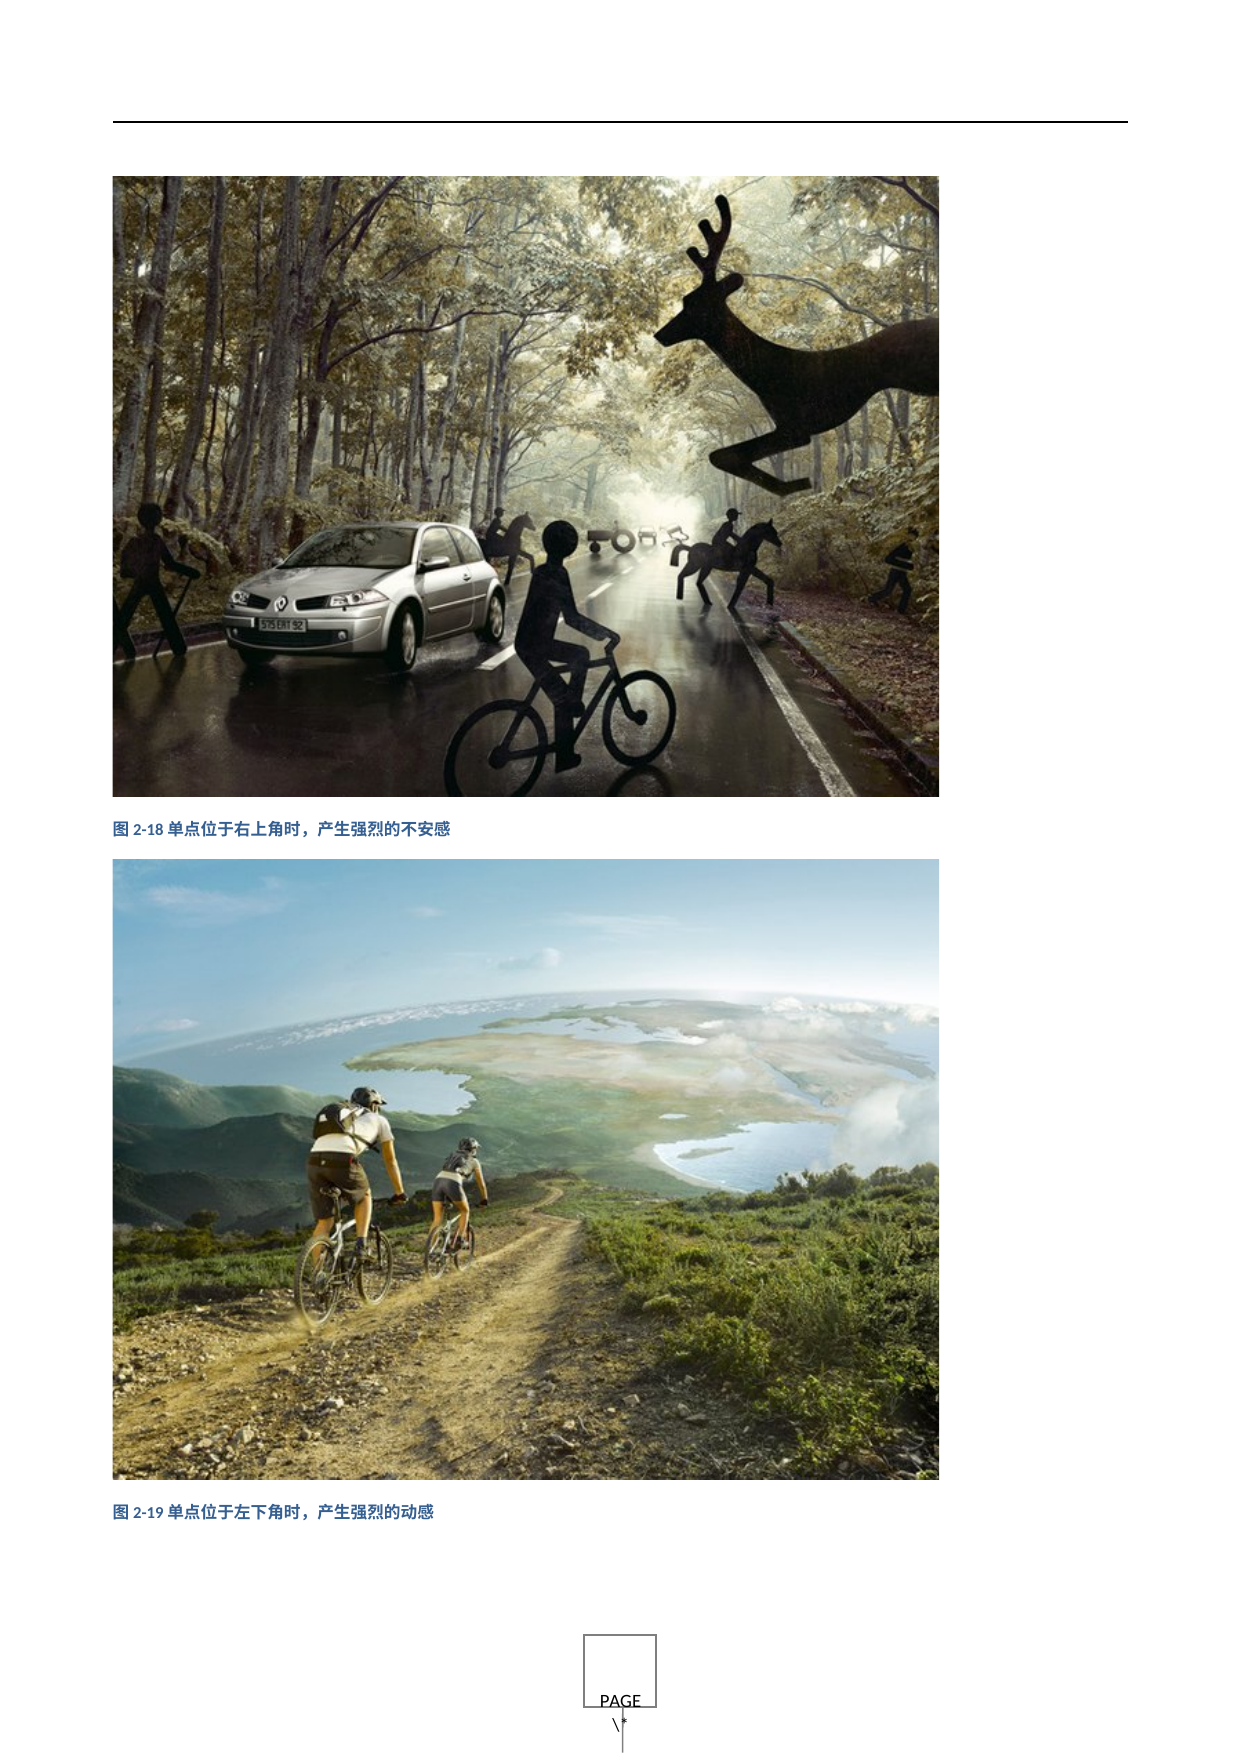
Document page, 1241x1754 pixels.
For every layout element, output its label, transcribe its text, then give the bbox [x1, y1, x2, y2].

picture [112, 176, 940, 797]
picture [112, 859, 940, 1480]
